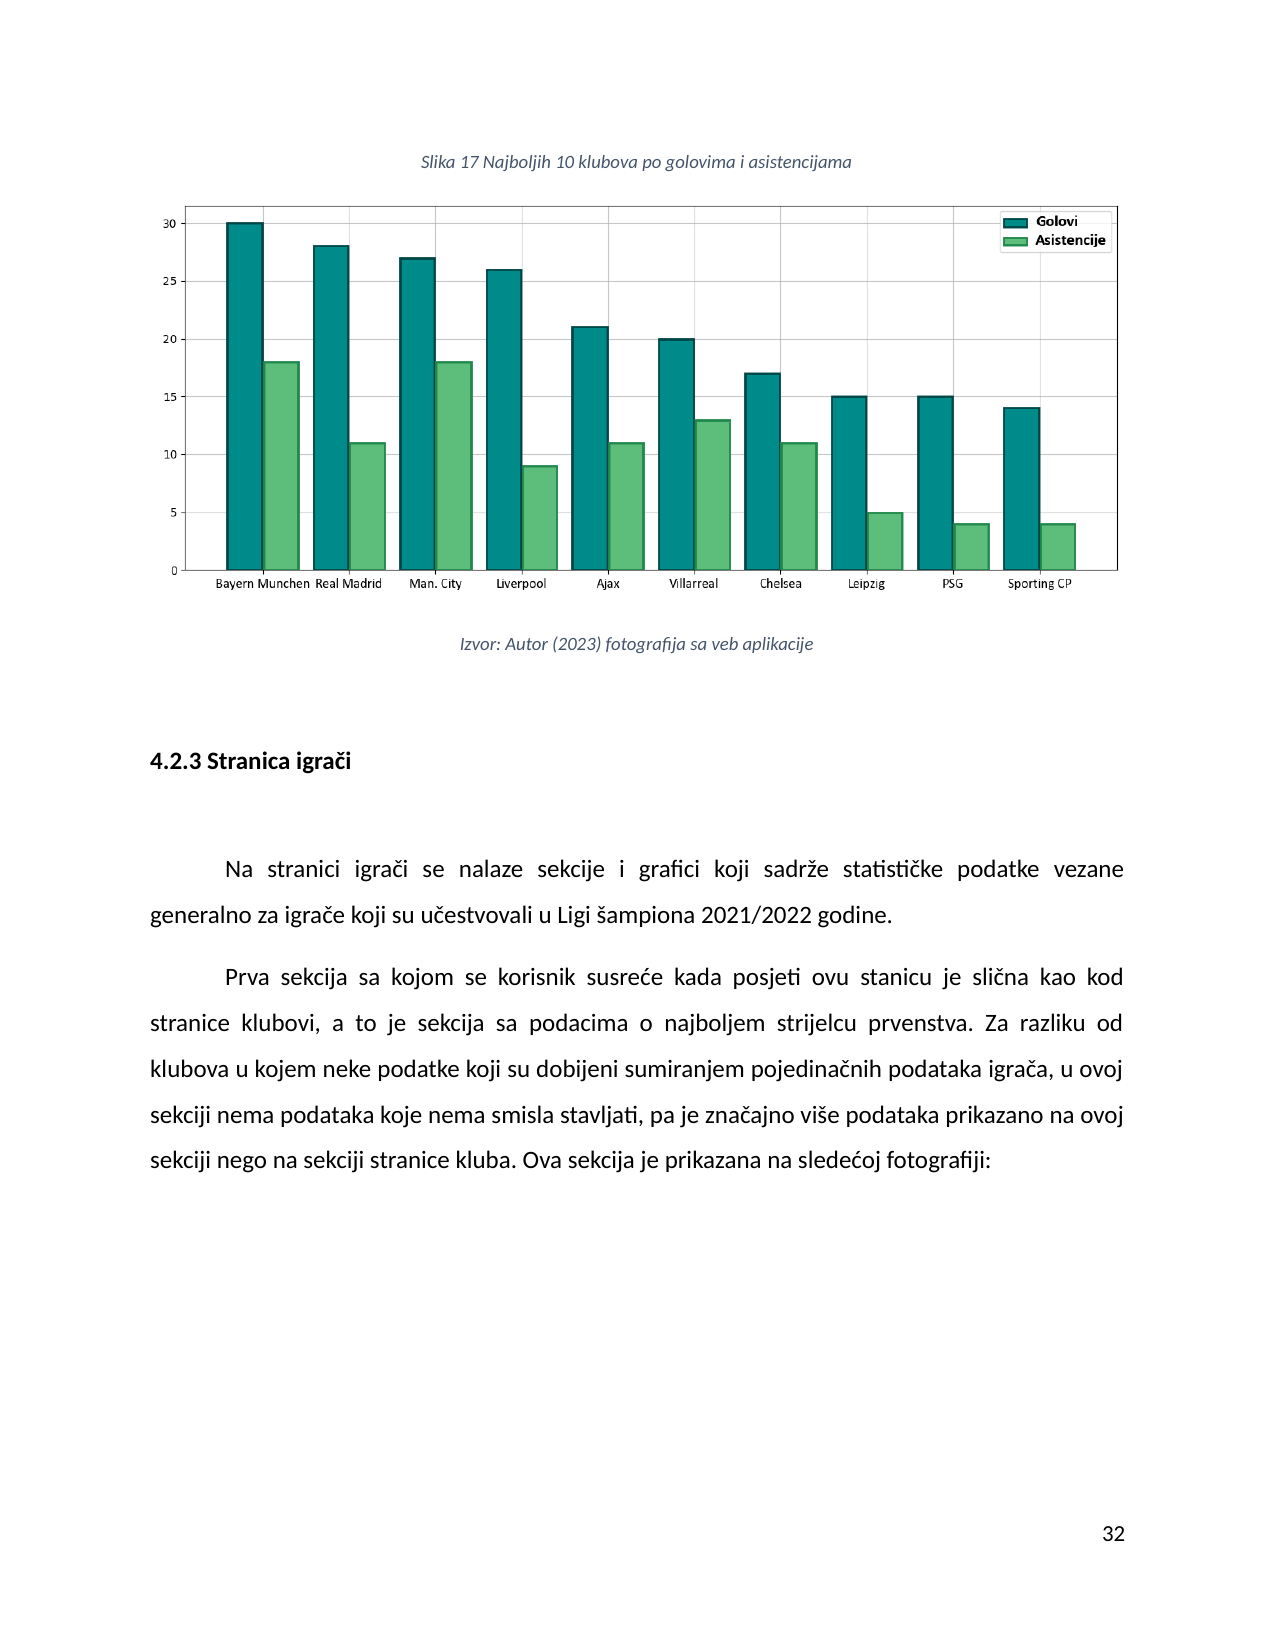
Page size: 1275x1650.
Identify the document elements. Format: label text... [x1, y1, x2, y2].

subtitle 4.2.3 Stranica igrači [150, 745, 1125, 776]
text Na stranici igrači se nalaze sekcije i grafici koji sadrže statističke podatke vezane generalno za igrače koji su učestvovali u Ligi šampiona 2021/2022 godine. [150, 853, 1125, 930]
text Izvor: Autor (2023) fotografija sa veb aplikacije [150, 632, 1125, 655]
text Prva sekcija sa kojom se korisnik susreće kada posjeti ovu stanicu je slična kao kod stranice klubovi, a to je sekcija sa podacima o najboljem strijelcu prvenstva. Za razliku od klubova u kojem neke podatke koji su dobijeni sumiranjem pojedinačnih podataka igrača, u ovoj sekciji nema podataka koje nema smisla stavljati, pa je značajno više podataka prikazano na ovoj sekciji nego na sekciji stranice kluba. Ova sekcija je prikazana na sledećoj fotografiji: [150, 962, 1125, 1175]
picture [150, 193, 1128, 602]
